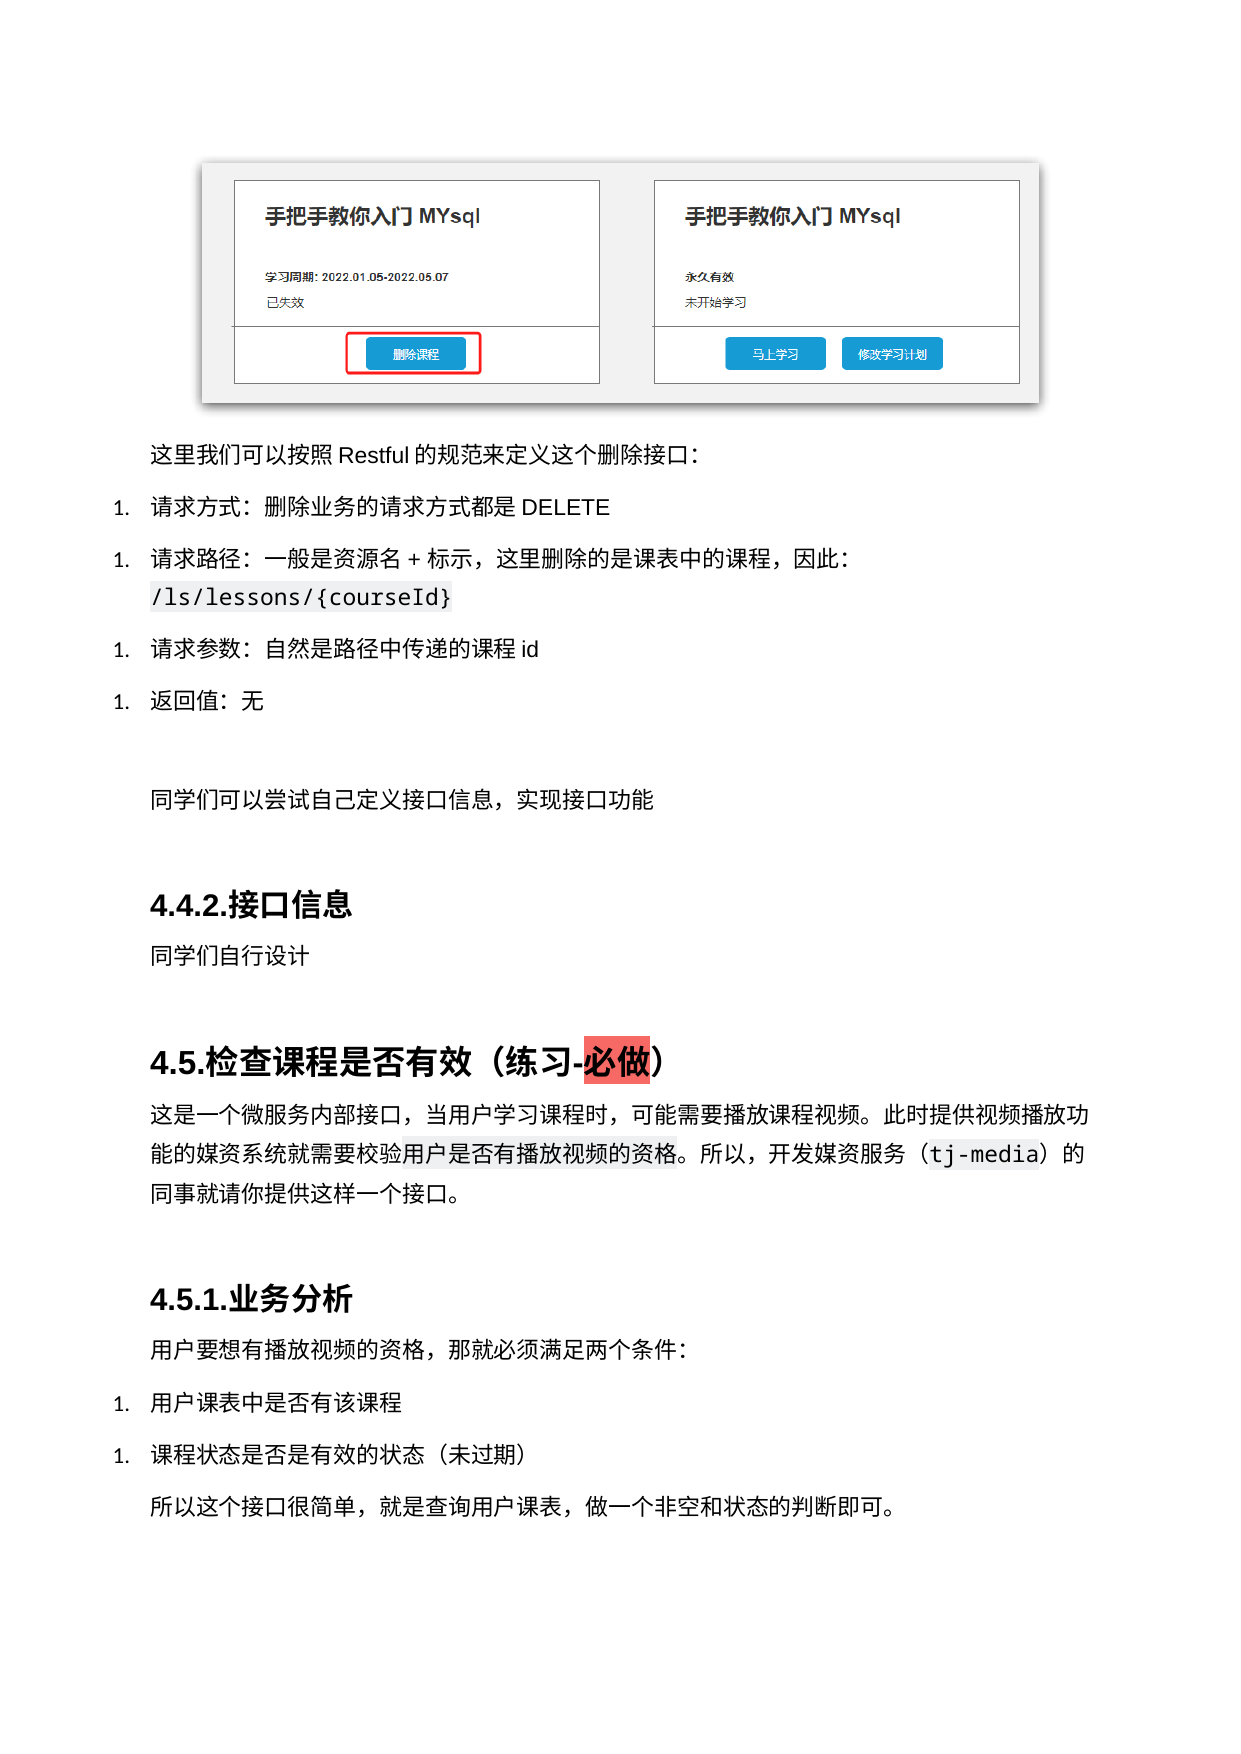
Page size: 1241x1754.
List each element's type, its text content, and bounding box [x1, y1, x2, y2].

list 返回值：无 [112, 683, 1090, 716]
text 用户要想有播放视频的资格，那就必须满足两个条件： [150, 1332, 1090, 1366]
text 所以这个接口很简单，就是查询用户课表，做一个非空和状态的判断即可。 [150, 1489, 1090, 1522]
list 课程状态是否是有效的状态（未过期） [112, 1437, 1090, 1470]
list 请求参数：自然是路径中传递的课程id [112, 631, 1090, 664]
text 同学们自行设计 [150, 937, 1090, 971]
text 这是一个微服务内部接口，当用户学习课程时，可能需要播放课程视频。此时提供视频播放功能的媒资系统就需要校验用户是否有播放视频的资格。所以，开发媒资服务（tj-media）的同事就请你提供这样一个接口。 [150, 1097, 1090, 1209]
text 同学们可以尝试自己定义接口信息，实现接口功能 [150, 781, 1090, 815]
list 请求路径：一般是资源名 + 标示，这里删除的是课表中的课程，因此：/ls/lessons/{courseId} [112, 541, 1090, 612]
list 请求方式：删除业务的请求方式都是DELETE [112, 489, 1090, 522]
text 这里我们可以按照Restful的规范来定义这个删除接口： [150, 437, 1090, 470]
picture [188, 150, 1052, 419]
list 用户课表中是否有该课程 [112, 1384, 1090, 1418]
